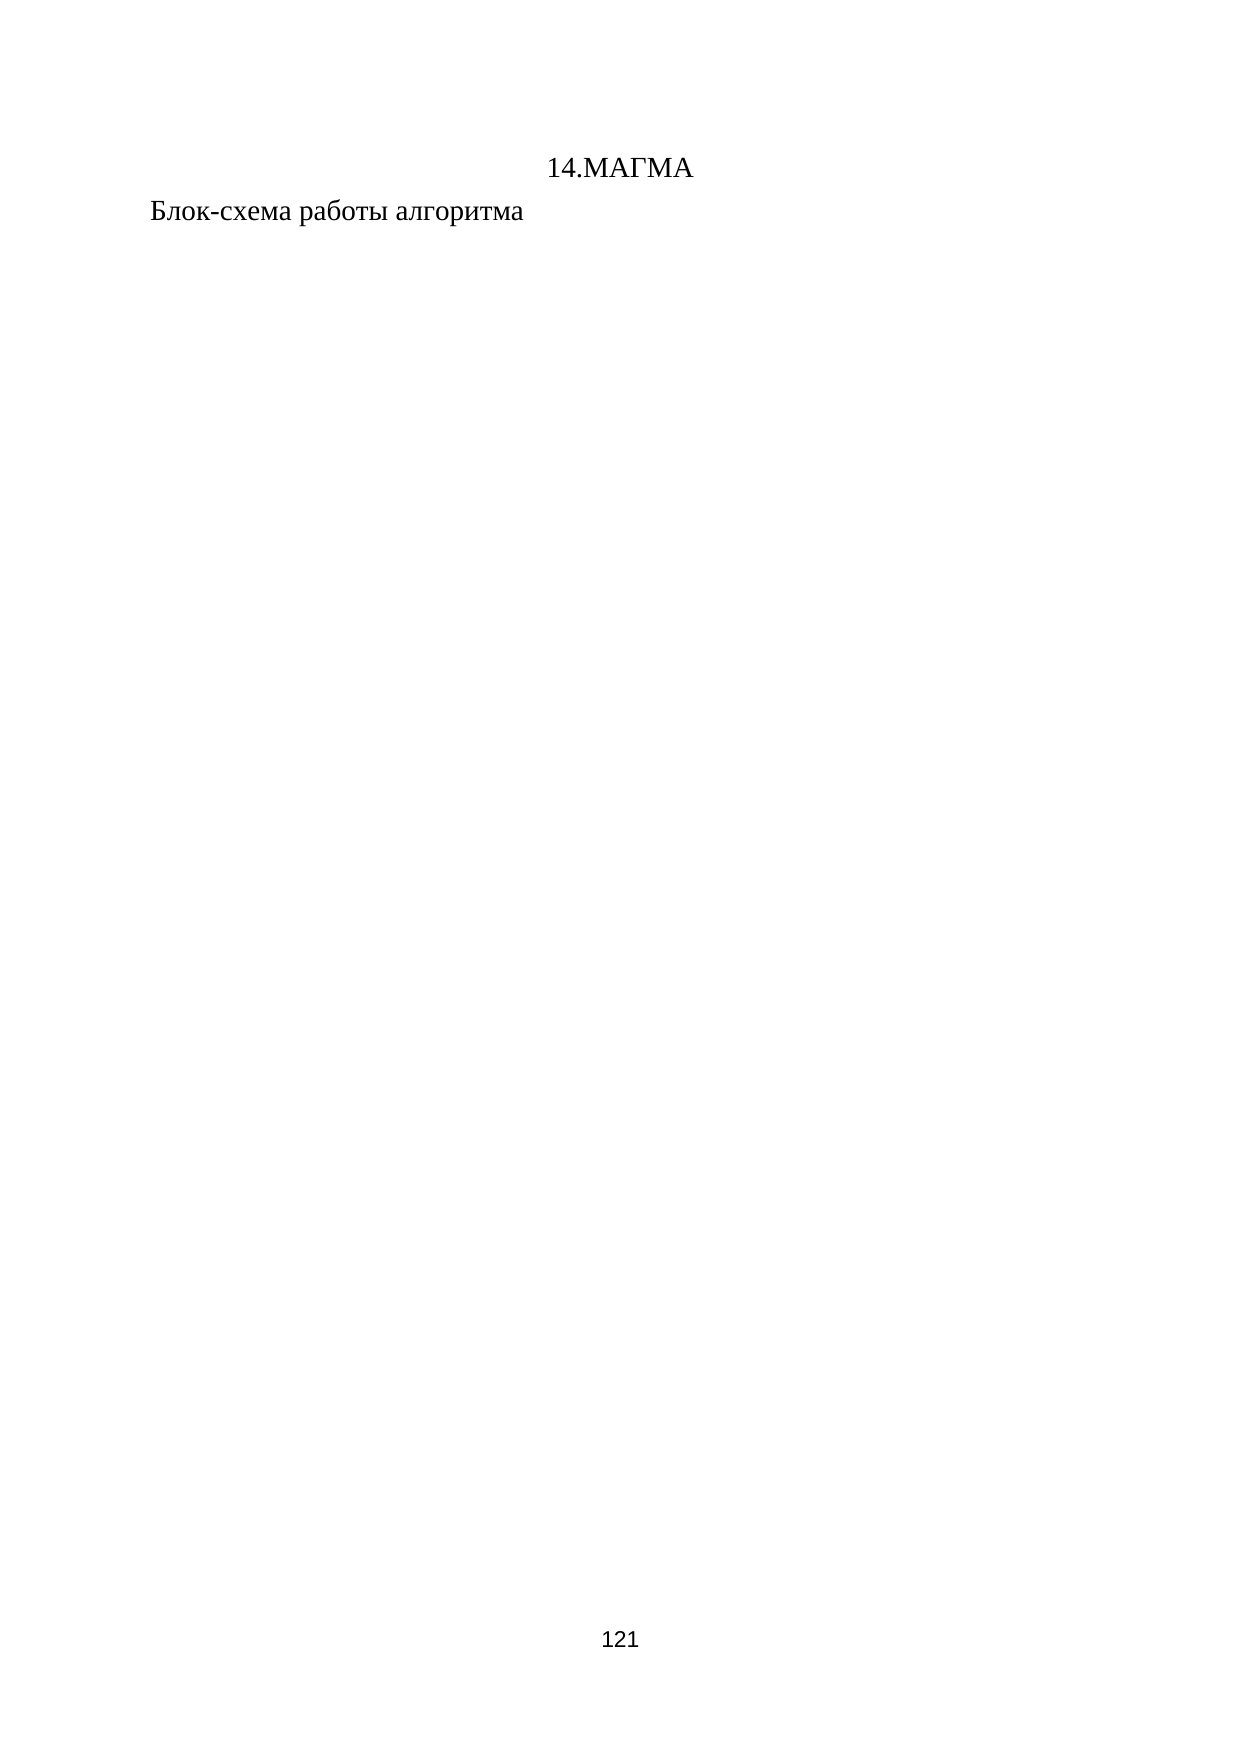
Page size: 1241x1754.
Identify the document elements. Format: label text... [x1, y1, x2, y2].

text 14.МАГМА [150, 150, 1090, 183]
text Блок-схема работы алгоритма [150, 193, 1090, 226]
